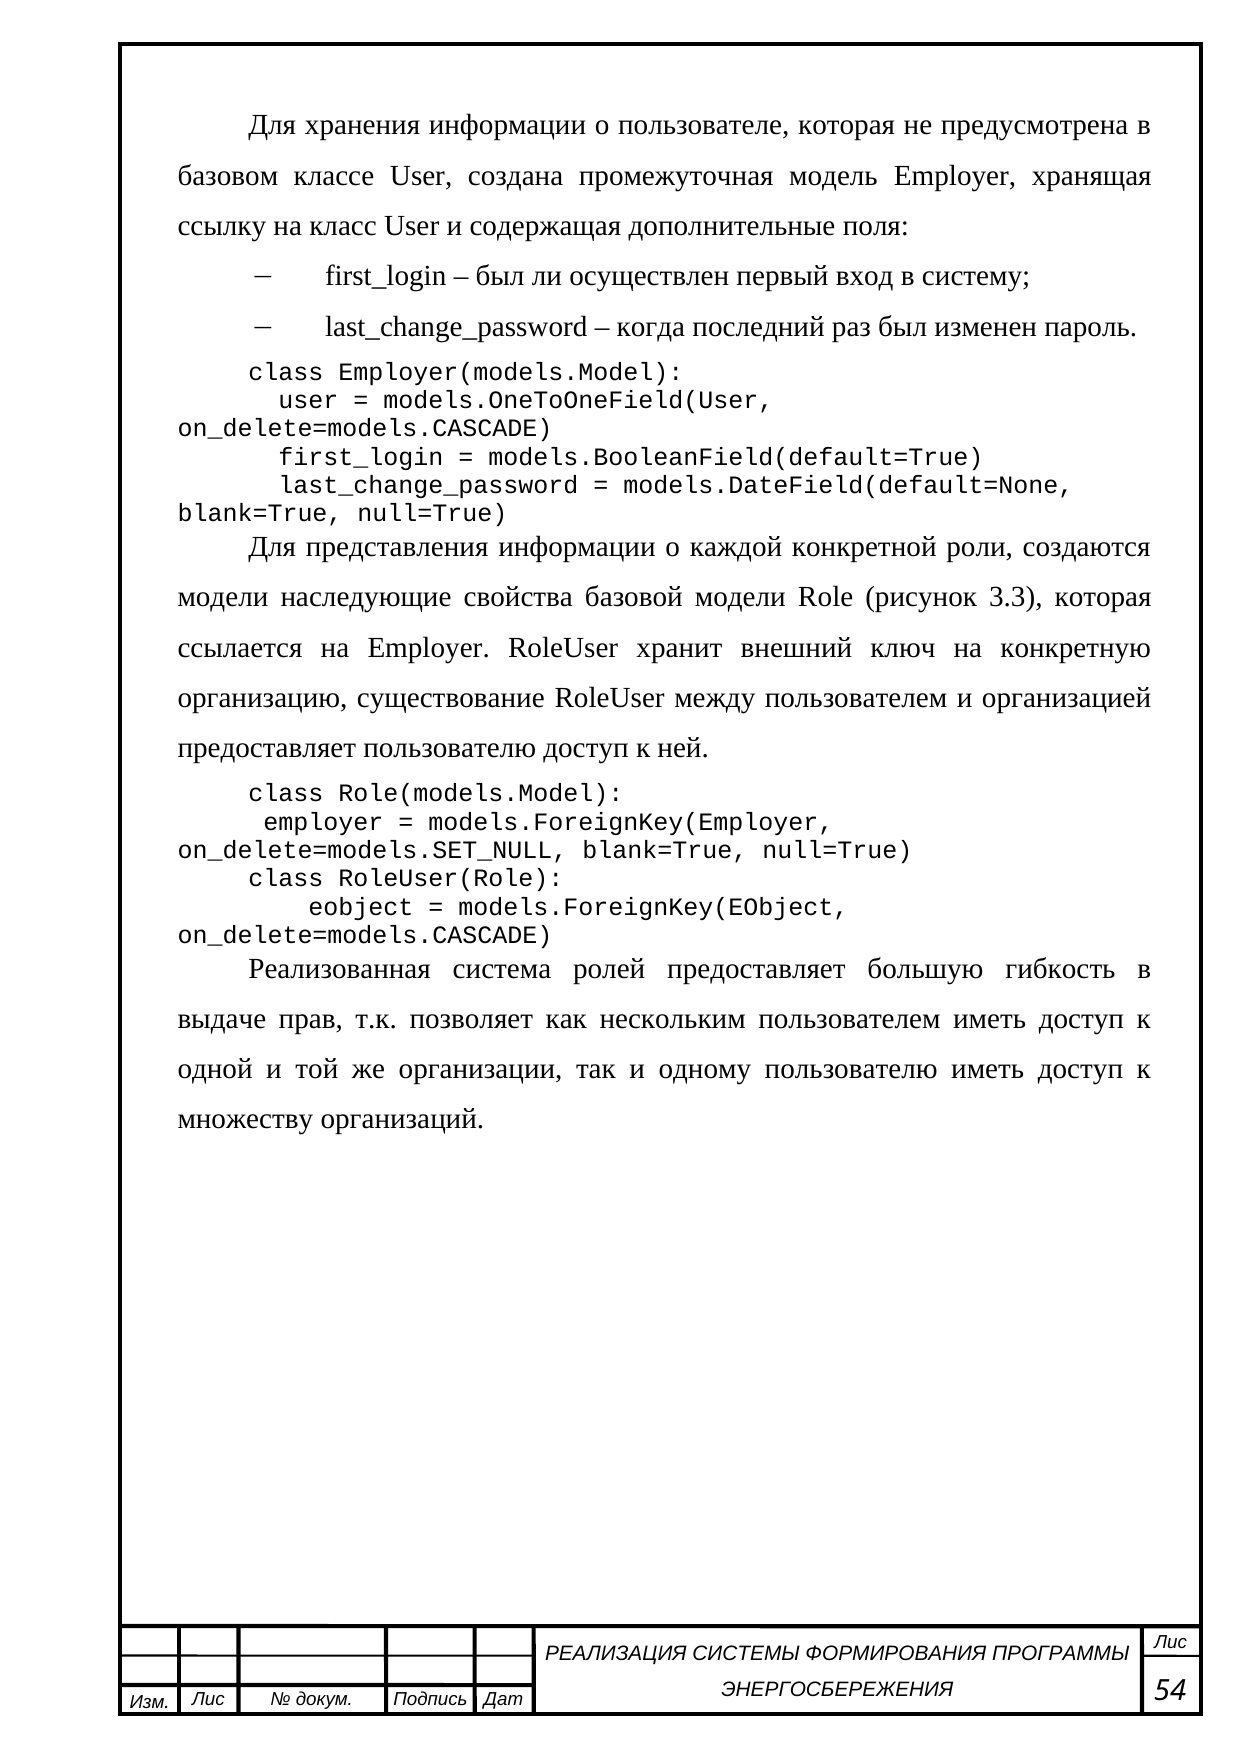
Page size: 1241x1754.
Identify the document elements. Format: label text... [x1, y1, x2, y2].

text Реализованная система ролей предоставляет большую гибкость в выдаче прав, т.к. позволяет как нескольким пользователем иметь доступ к одной и той же организации, так и одному пользователю иметь доступ к множеству организаций. [177, 951, 1152, 1135]
text first_login = models.BooleanField(default=True) [177, 444, 1152, 472]
text Для представления информации о каждой конкретной роли, создаются модели наследующие свойства базовой модели Role (рисунок 3.3), которая ссылается на Employer. RoleUser хранит внешний ключ на конкретную организацию, существование RoleUser между пользователем и организацией предоставляет пользователю доступ к ней. [177, 529, 1152, 764]
text last_change_password = models.DateField(default=None, blank=True, null=True) [177, 472, 1152, 529]
text user = models.OneToOneField(User, on_delete=models.CASCADE) [177, 387, 1152, 444]
text class RoleUser(Role): [177, 866, 1152, 894]
text employer = models.ForeignKey(Employer, on_delete=models.SET_NULL, blank=True, null=True) [177, 809, 1152, 866]
text class Role(models.Model): [177, 781, 1152, 809]
list first_login – был ли осуществлен первый вход в систему; [177, 258, 1152, 292]
list last_change_password – когда последний раз был изменен пароль. [177, 309, 1152, 342]
text eobject = models.ForeignKey(EObject, on_delete=models.CASCADE) [177, 894, 1152, 951]
text class Employer(models.Model): [177, 359, 1152, 387]
text Для хранения информации о пользователе, которая не предусмотрена в базовом классе User, создана промежуточная модель Employer, хранящая ссылку на класс User и содержащая дополнительные поля: [177, 107, 1152, 242]
